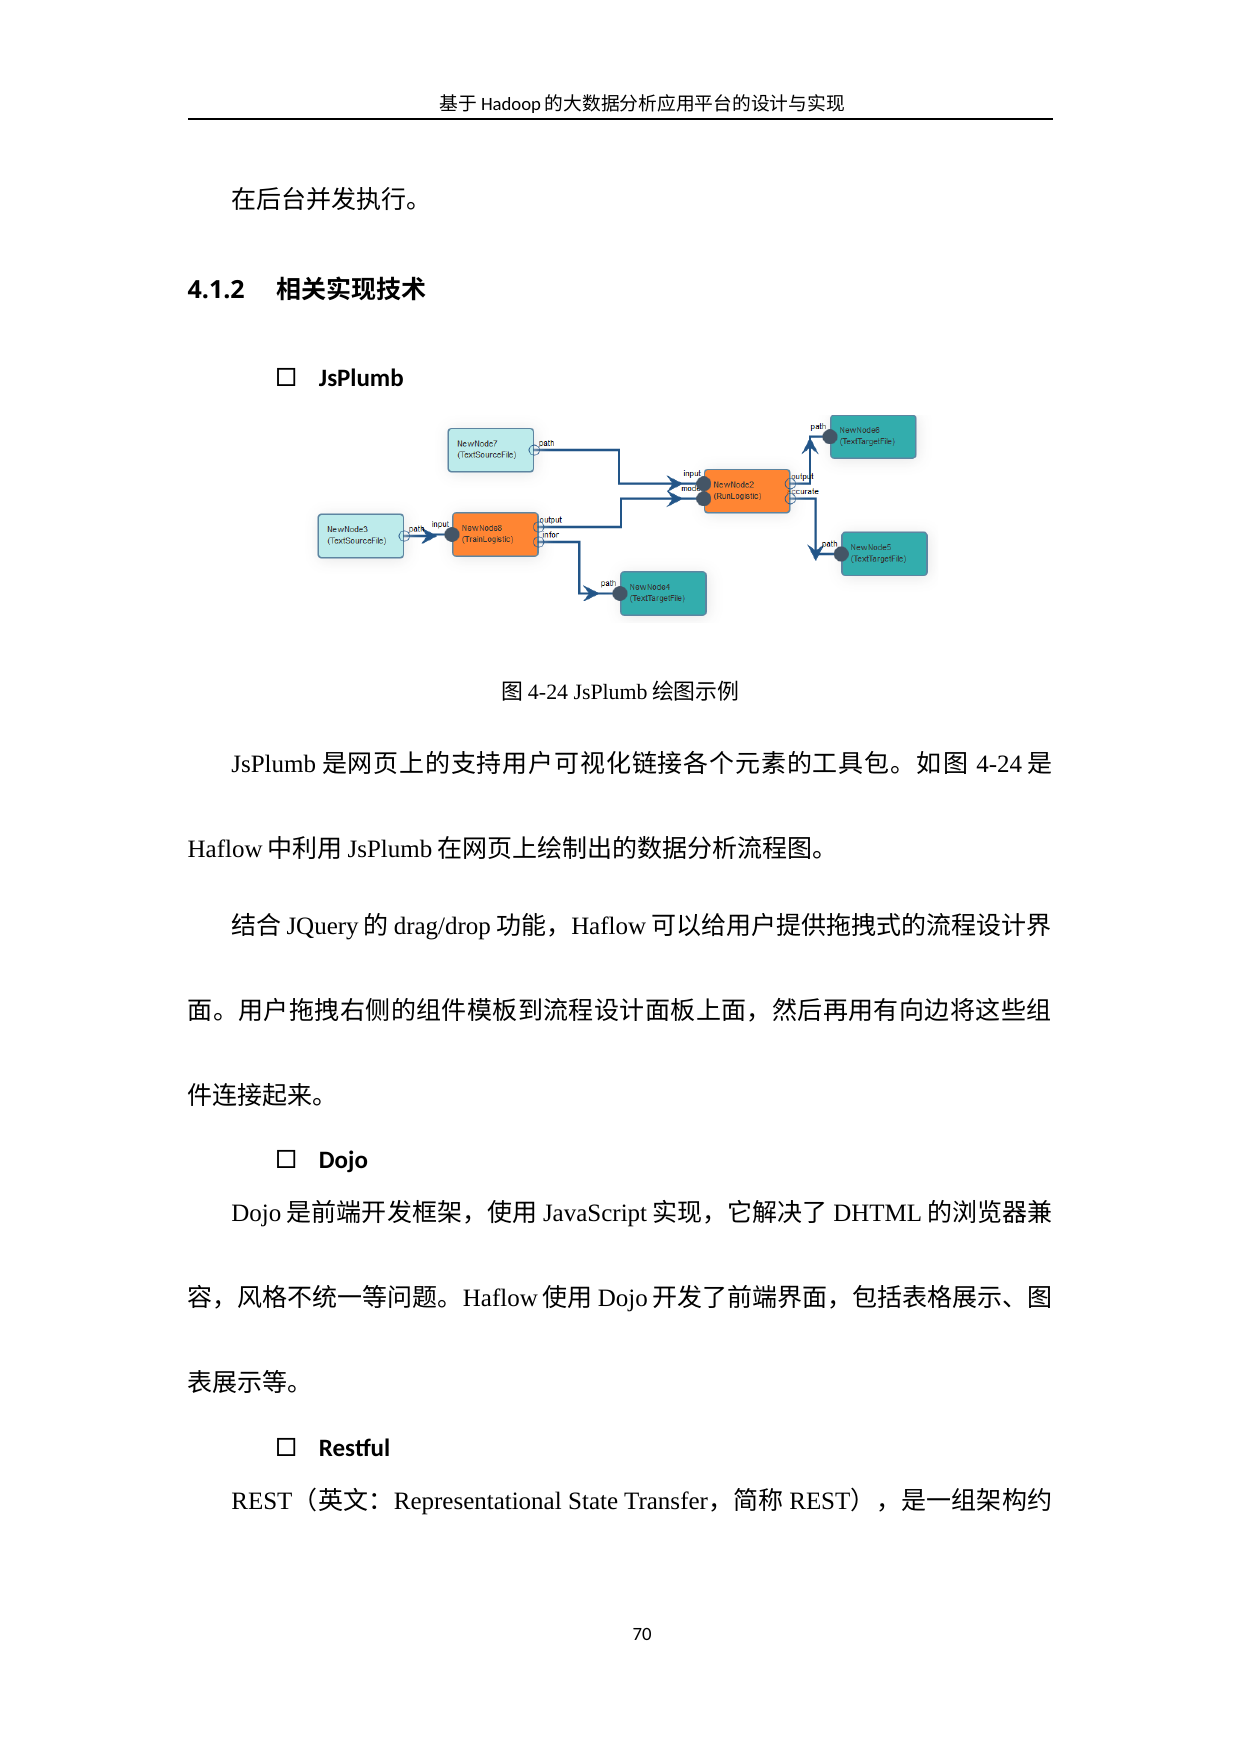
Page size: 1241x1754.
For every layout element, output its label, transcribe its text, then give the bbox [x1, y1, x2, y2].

subtitle 相关实现技术 [187, 253, 1053, 321]
text JsPlumb [275, 360, 1053, 394]
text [187, 1464, 1053, 1532]
text Dojo [275, 1143, 1053, 1177]
text Dojo是前端开发框架，使用JavaScript实现，它解决了DHTML的浏览器兼容，风格不统一等问题。Haflow使用Dojo开发了前端界面，包括表格展示、图表展示等。 [187, 1177, 1053, 1415]
text Restful [275, 1431, 1053, 1464]
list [187, 164, 1053, 232]
text 结合JQuery的drag/drop功能，Haflow可以给用户提供拖拽式的流程设计界面。用户拖拽右侧的组件模板到流程设计面板上面，然后再用有向边将这些组件连接起来。 [187, 889, 1053, 1127]
picture [301, 415, 939, 623]
